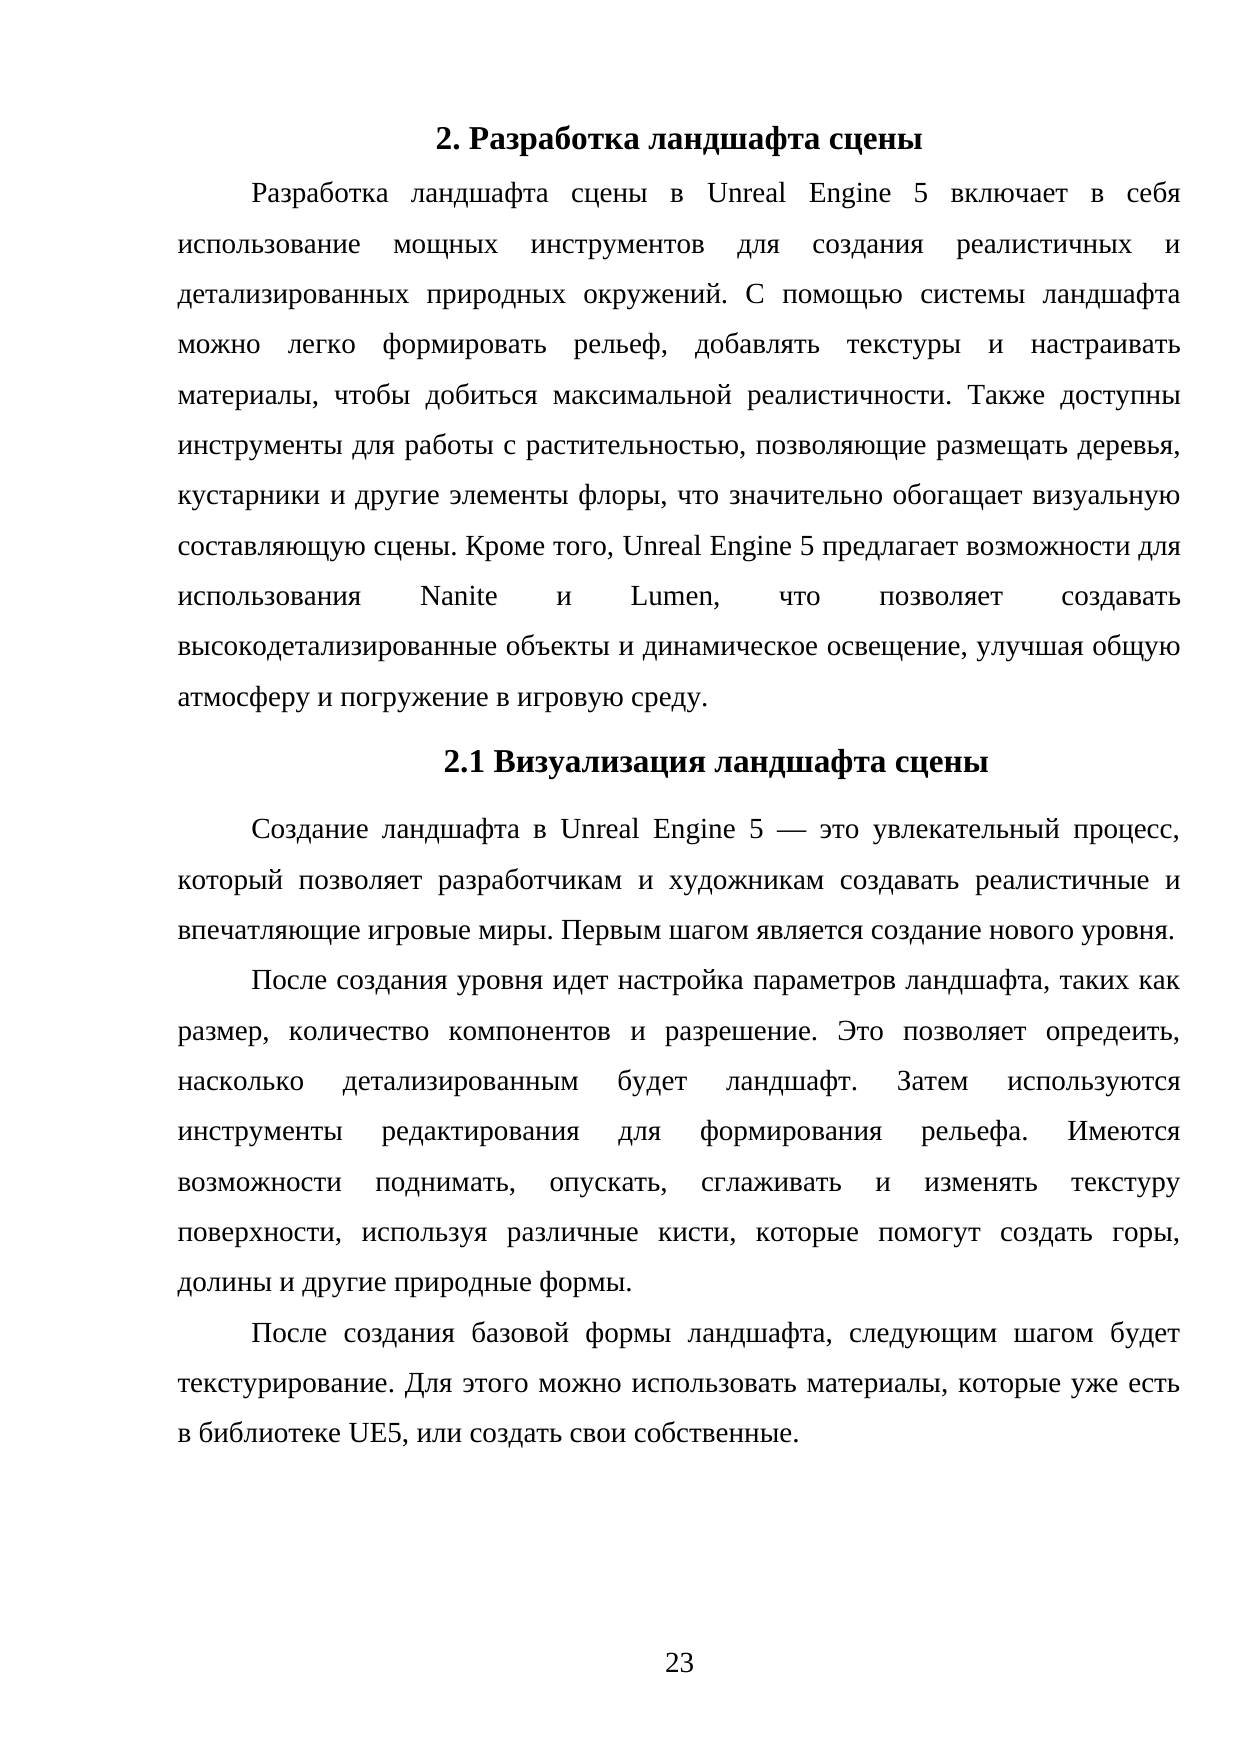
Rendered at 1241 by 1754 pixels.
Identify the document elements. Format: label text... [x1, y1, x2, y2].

text После создания базовой формы ландшафта, следующим шагом будет текстурирование. Для этого можно использовать материалы, которые уже есть в библиотеке UE5, или создать свои собственные. [177, 1315, 1181, 1449]
text Создание ландшафта в Unreal Engine 5 — это увлекательный процесс, который позволяет разработчикам и художникам создавать реалистичные и впечатляющие игровые миры. Первым шагом является создание нового уровня. [177, 812, 1181, 946]
text Разработка ландшафта сцены в Unreal Engine 5 включает в себя использование мощных инструментов для создания реалистичных и детализированных природных окружений. С помощью системы ландшафта можно легко формировать рельеф, добавлять текстуры и настраивать материалы, чтобы добиться максимальной реалистичности. Также доступны инструменты для работы с растительностью, позволяющие размещать деревья, кустарники и другие элементы флоры, что значительно обогащает визуальную составляющую сцены. Кроме того, Unreal Engine 5 предлагает возможности для использования Nanite и Lumen, что позволяет создавать высокодетализированные объекты и динамическое освещение, улучшая общую атмосферу и погружение в игровую среду. [177, 176, 1181, 712]
text 2.1 Визуализация ландшафта сцены [177, 742, 1181, 780]
text После создания уровня идет настройка параметров ландшафта, таких как размер, количество компонентов и разрешение. Это позволяет опредеить, насколько детализированным будет ландшафт. Затем используются инструменты редактирования для формирования рельефа. Имеются возможности поднимать, опускать, сглаживать и изменять текстуру поверхности, используя различные кисти, которые помогут создать горы, долины и другие природные формы. [177, 962, 1181, 1298]
text 2. Разработка ландшафта сцены [177, 118, 1181, 156]
